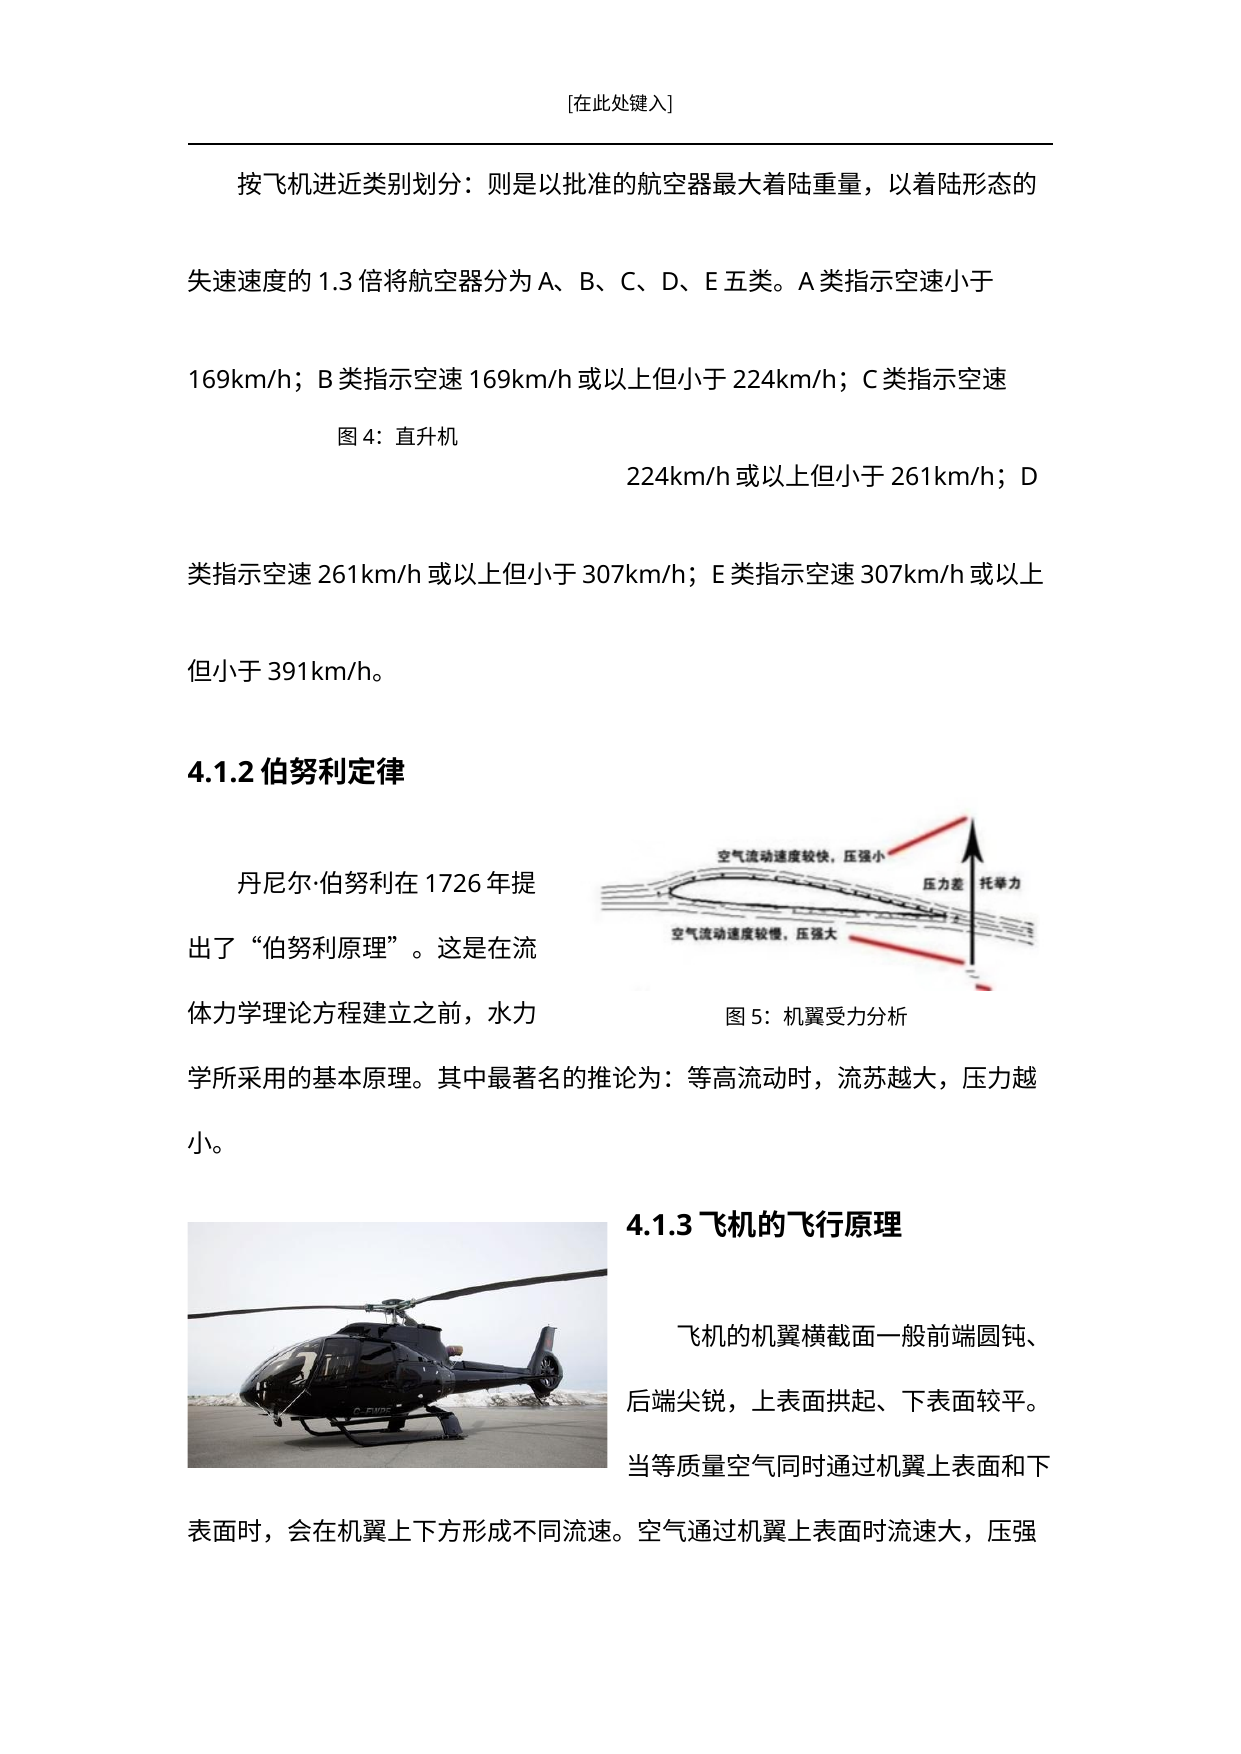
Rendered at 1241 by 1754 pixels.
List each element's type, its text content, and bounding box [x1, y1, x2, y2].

picture [187, 1222, 608, 1468]
text 按飞机进近类别划分：则是以批准的航空器最大着陆重量，以着陆形态的失速速度的1.3倍将航空器分为A、B、C、D、E五类。A类指示空速小于169km/h；B类指示空速169km/h或以上但小于224km/h；C类指示空速224km/h或以上但小于261km/h；D类指示空速261km/h或以上但小于307km/h；E类指示空速307km/h或以上但小于391km/h。 [187, 150, 1053, 702]
text 4.1.3飞机的飞行原理 [187, 1190, 1053, 1255]
text 4.1.2伯努利定律 [187, 737, 1053, 802]
picture [580, 757, 1053, 991]
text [187, 1302, 1053, 1562]
text 丹尼尔·伯努利在1726年提出了“伯努利原理”。这是在流体力学理论方程建立之前，水力学所采用的基本原理。其中最著名的推论为：等高流动时，流苏越大，压力越小。 [187, 849, 1053, 1174]
